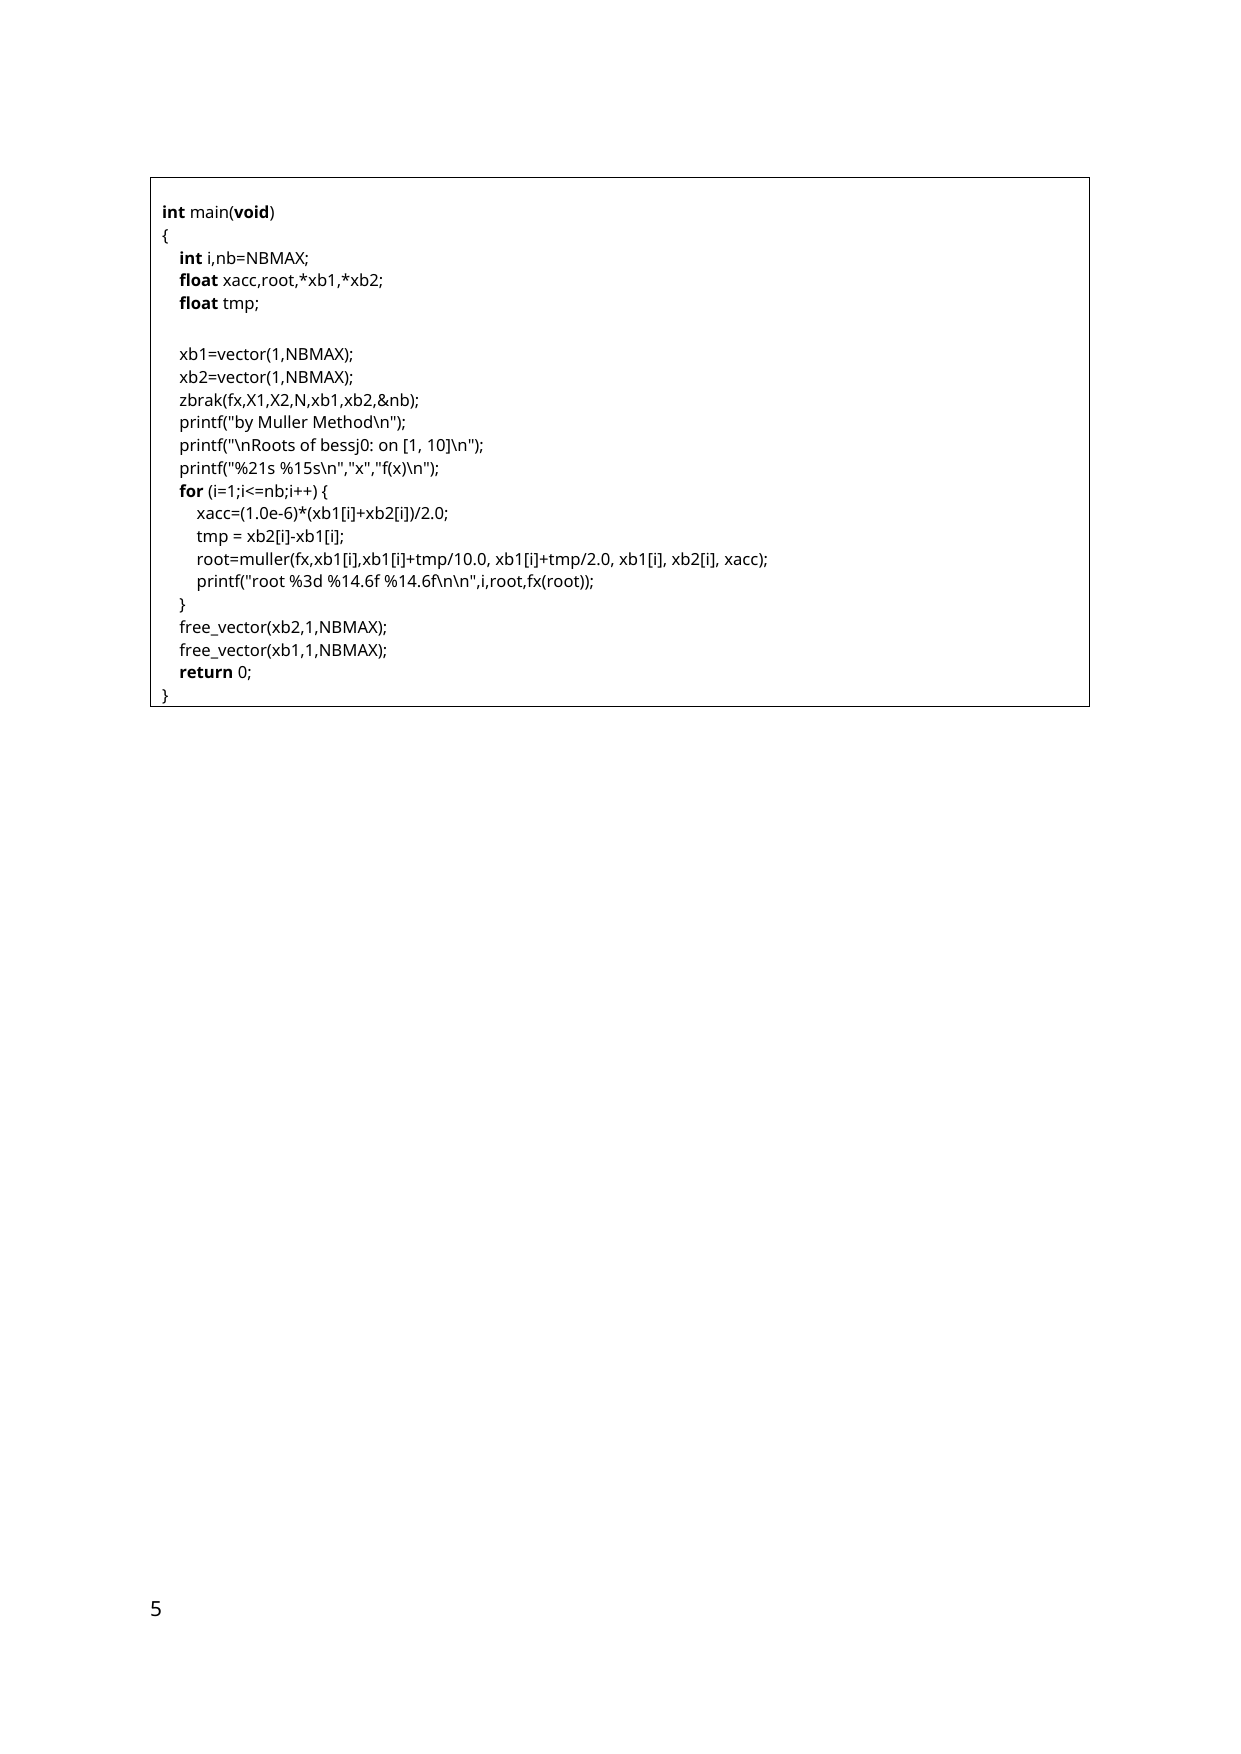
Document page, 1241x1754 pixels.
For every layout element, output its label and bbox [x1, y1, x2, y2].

table_header [151, 178, 1089, 706]
